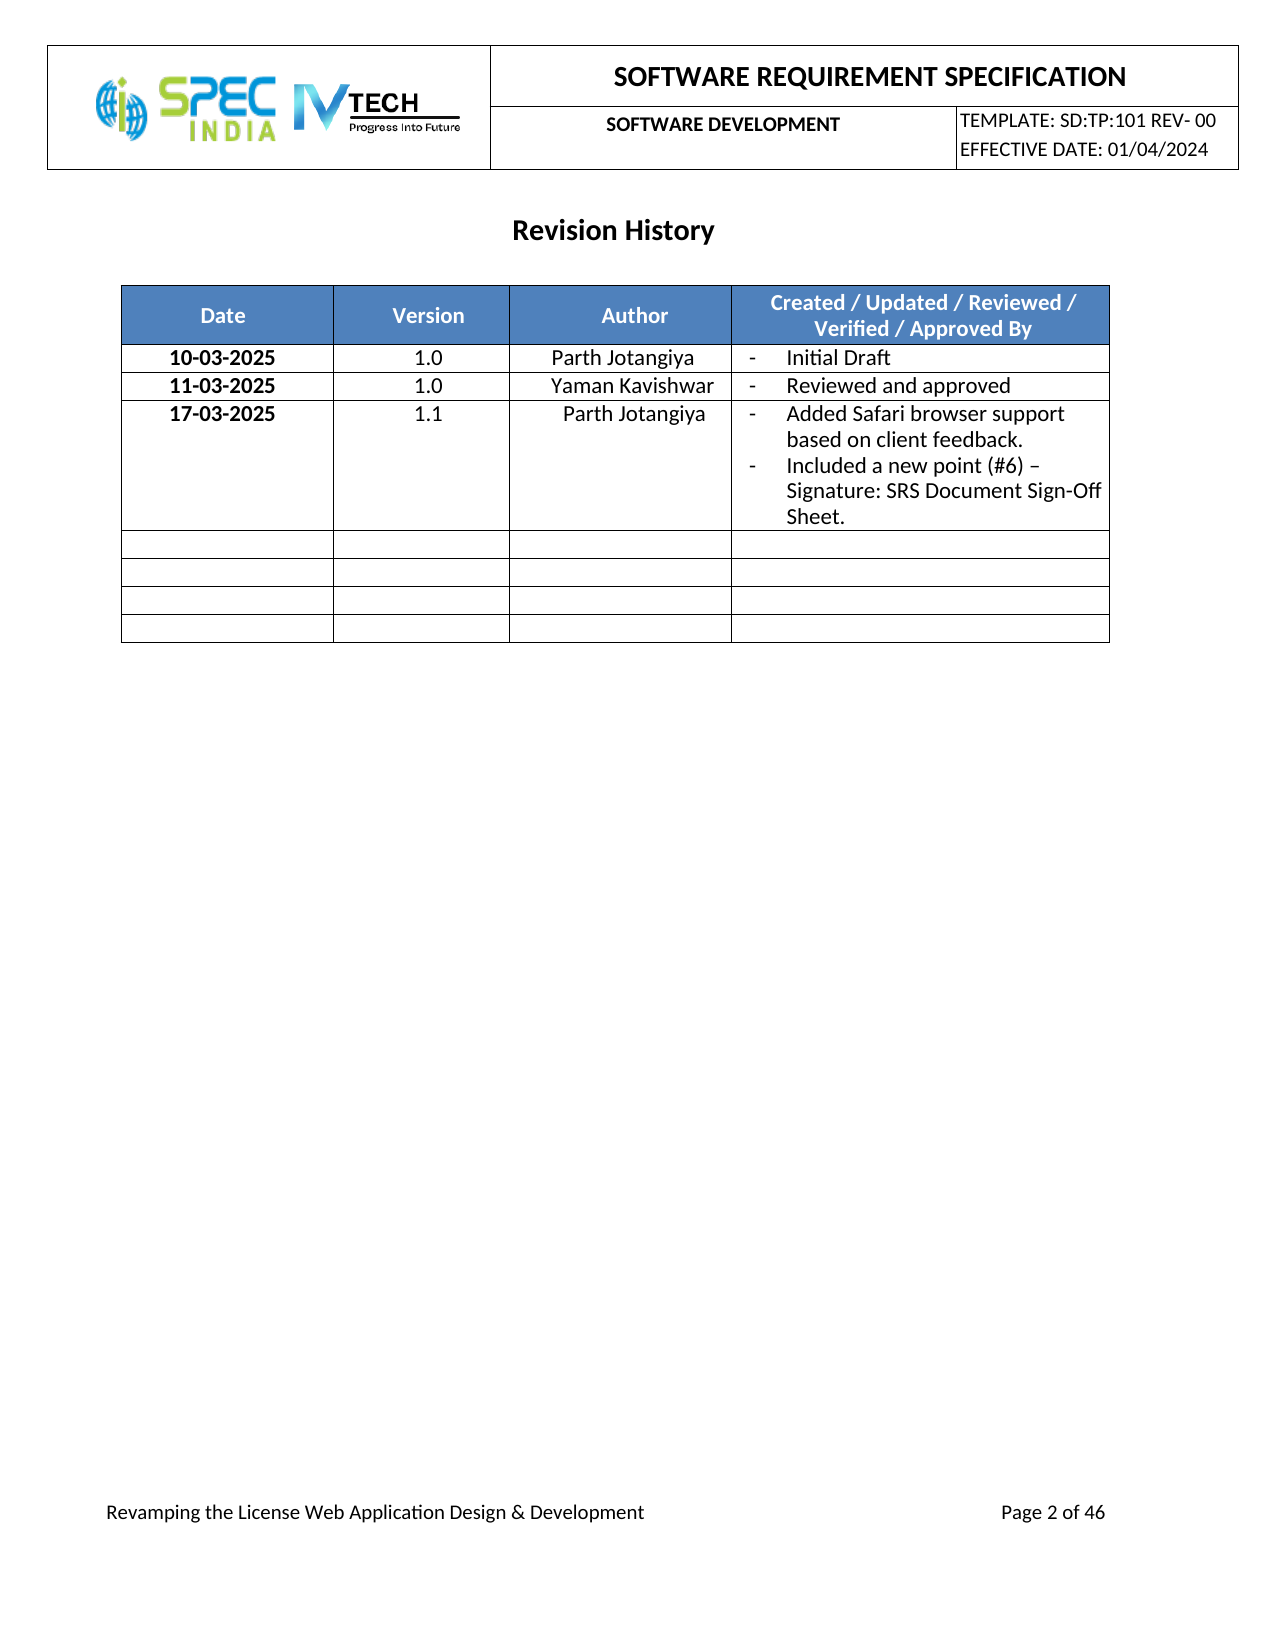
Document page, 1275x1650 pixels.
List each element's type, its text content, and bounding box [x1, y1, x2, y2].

table_cell [334, 559, 509, 586]
table_cell [122, 587, 333, 614]
table_cell 1.0 [334, 373, 509, 400]
table_cell [732, 587, 1109, 614]
picture [283, 72, 473, 143]
picture [107, 90, 112, 101]
table_cell [122, 559, 333, 586]
table_cell [334, 615, 509, 642]
text Revision History [220, 211, 1007, 248]
table_cell [334, 587, 509, 614]
picture [96, 75, 277, 143]
table_cell 11-03-2025 [122, 373, 333, 400]
table_cell [732, 615, 1109, 642]
table_cell [510, 559, 731, 586]
table_cell Parth Jotangiya [510, 401, 731, 530]
table_cell [732, 531, 1109, 558]
table_cell 1.0 [334, 345, 509, 372]
table_cell Initial Draft [732, 345, 1109, 372]
table_cell Yaman Kavishwar [510, 373, 731, 400]
table_cell [510, 587, 731, 614]
table_cell Added Safari browser support based on client feedback. Included a new point (#6) – Signature: SRS Document Sign-Off Sheet. [732, 401, 1109, 530]
table_header Version [334, 286, 509, 344]
table_header Created / Updated / Reviewed / Verified / Approved By [732, 286, 1109, 344]
table_cell [334, 531, 509, 558]
table_cell [122, 615, 333, 642]
table_cell Reviewed and approved [732, 373, 1109, 400]
table_header Author [510, 286, 731, 344]
table_cell [510, 531, 731, 558]
table_header Date [122, 286, 333, 344]
table_cell 1.1 [334, 401, 509, 530]
table_cell [732, 559, 1109, 586]
table_cell 10-03-2025 [122, 345, 333, 372]
table_cell [122, 531, 333, 558]
picture [100, 91, 106, 104]
table_cell 17-03-2025 [122, 401, 333, 530]
table_cell [510, 615, 731, 642]
table_cell Parth Jotangiya [510, 345, 731, 372]
